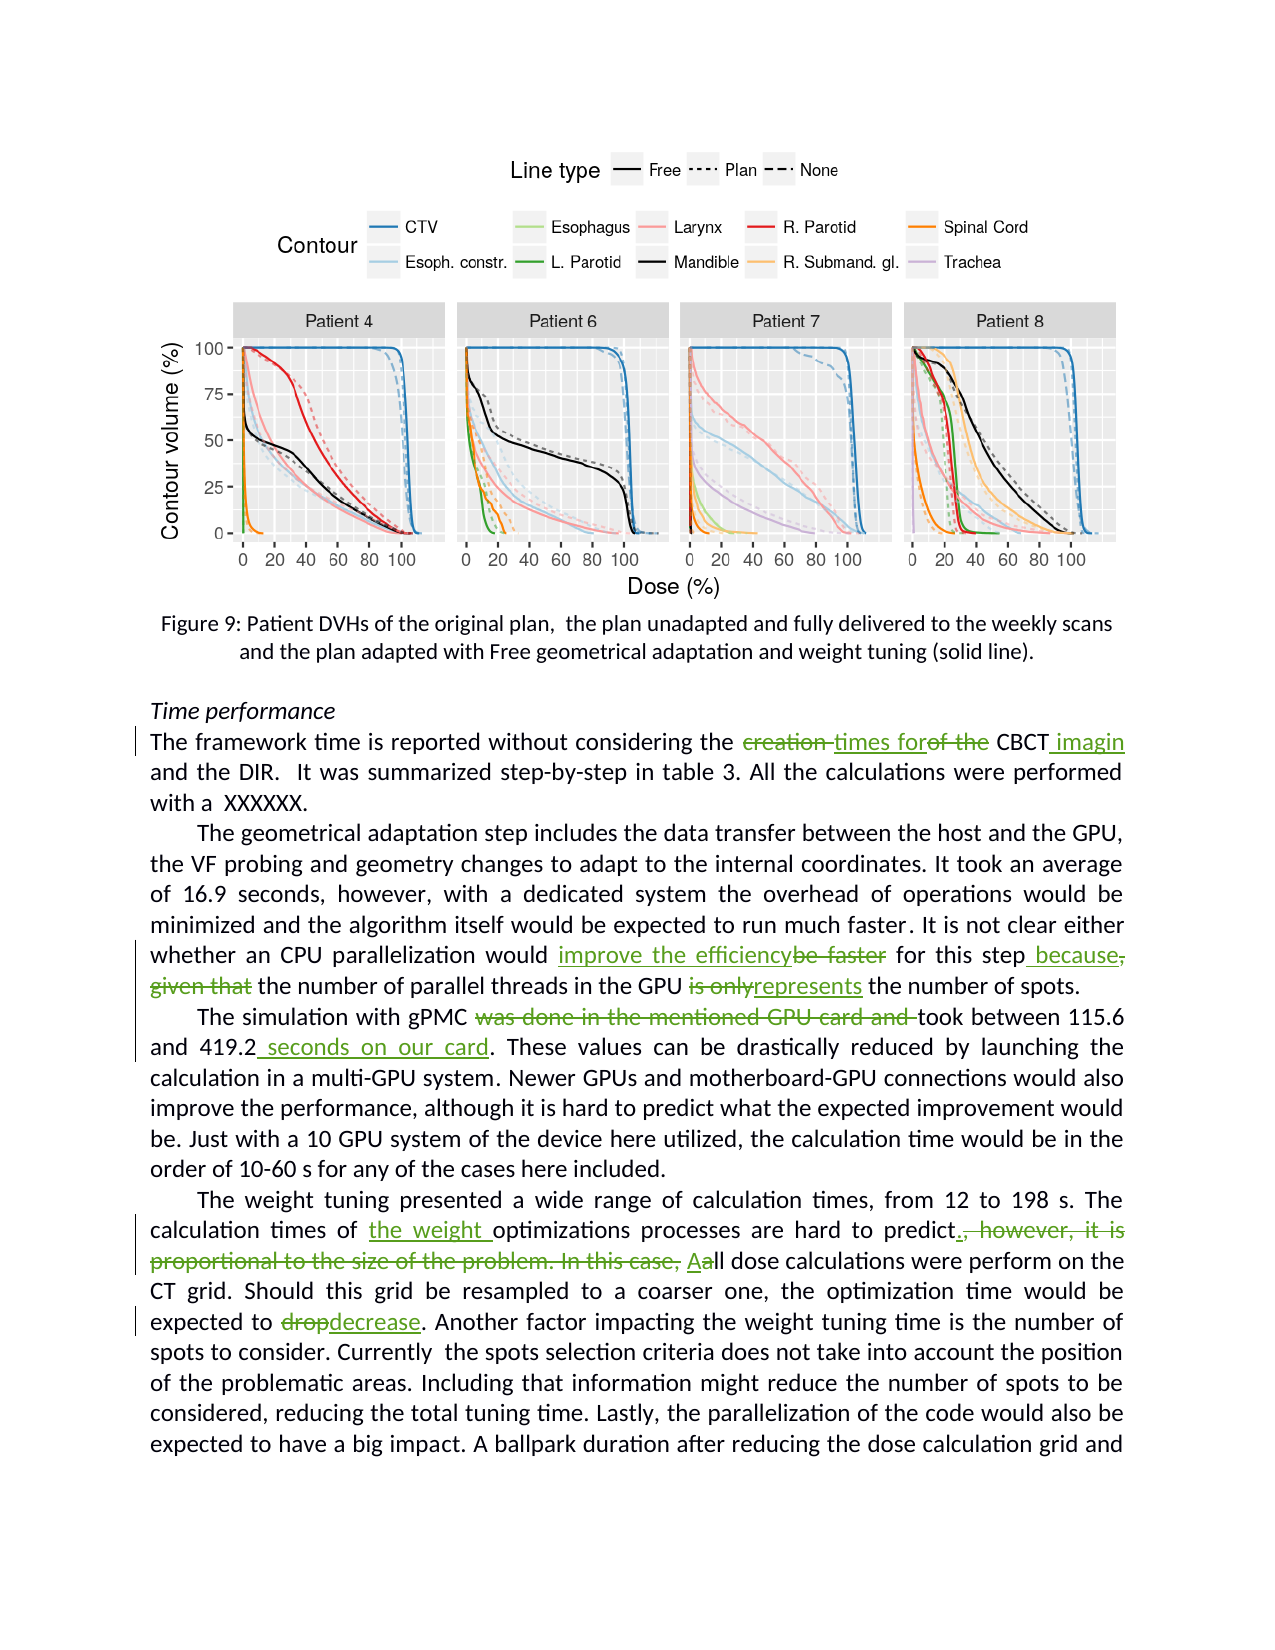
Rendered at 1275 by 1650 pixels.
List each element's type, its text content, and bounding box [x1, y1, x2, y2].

picture [150, 150, 1125, 609]
text The framework time is reported without considering the CBCT and the DIR. It was summarized step-by-step in table 3. All the calculations were performed with a XXXXXX. [150, 726, 1125, 817]
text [150, 1184, 1125, 1458]
text Time performance [150, 695, 1125, 726]
text The geometrical adaptation step includes the data transfer between the host and the GPU, the VF probing and geometry changes to adapt to the internal coordinates. It took an average of 16.9 seconds, however, with a dedicated system the overhead of operations would be minimized and the algorithm itself would be expected to run much faster. It is not clear either whether an CPU parallelization would for this step the number of parallel threads in the GPU the number of spots. [150, 817, 1125, 1001]
text The simulation with gPMC took between 115.6 and 419.2. These values can be drastically reduced by launching the calculation in a multi-GPU system. Newer GPUs and motherboard-GPU connections would also improve the performance, although it is hard to predict what the expected improvement would be. Just with a 10 GPU system of the device here utilized, the calculation time would be in the order of 10-60 s for any of the cases here included. [150, 1001, 1125, 1184]
text Figure 9: Patient DVHs of the original plan, the plan unadapted and fully delivered to the weekly scans and the plan adapted with Free geometrical adaptation and weight tuning (solid line). [150, 609, 1125, 665]
